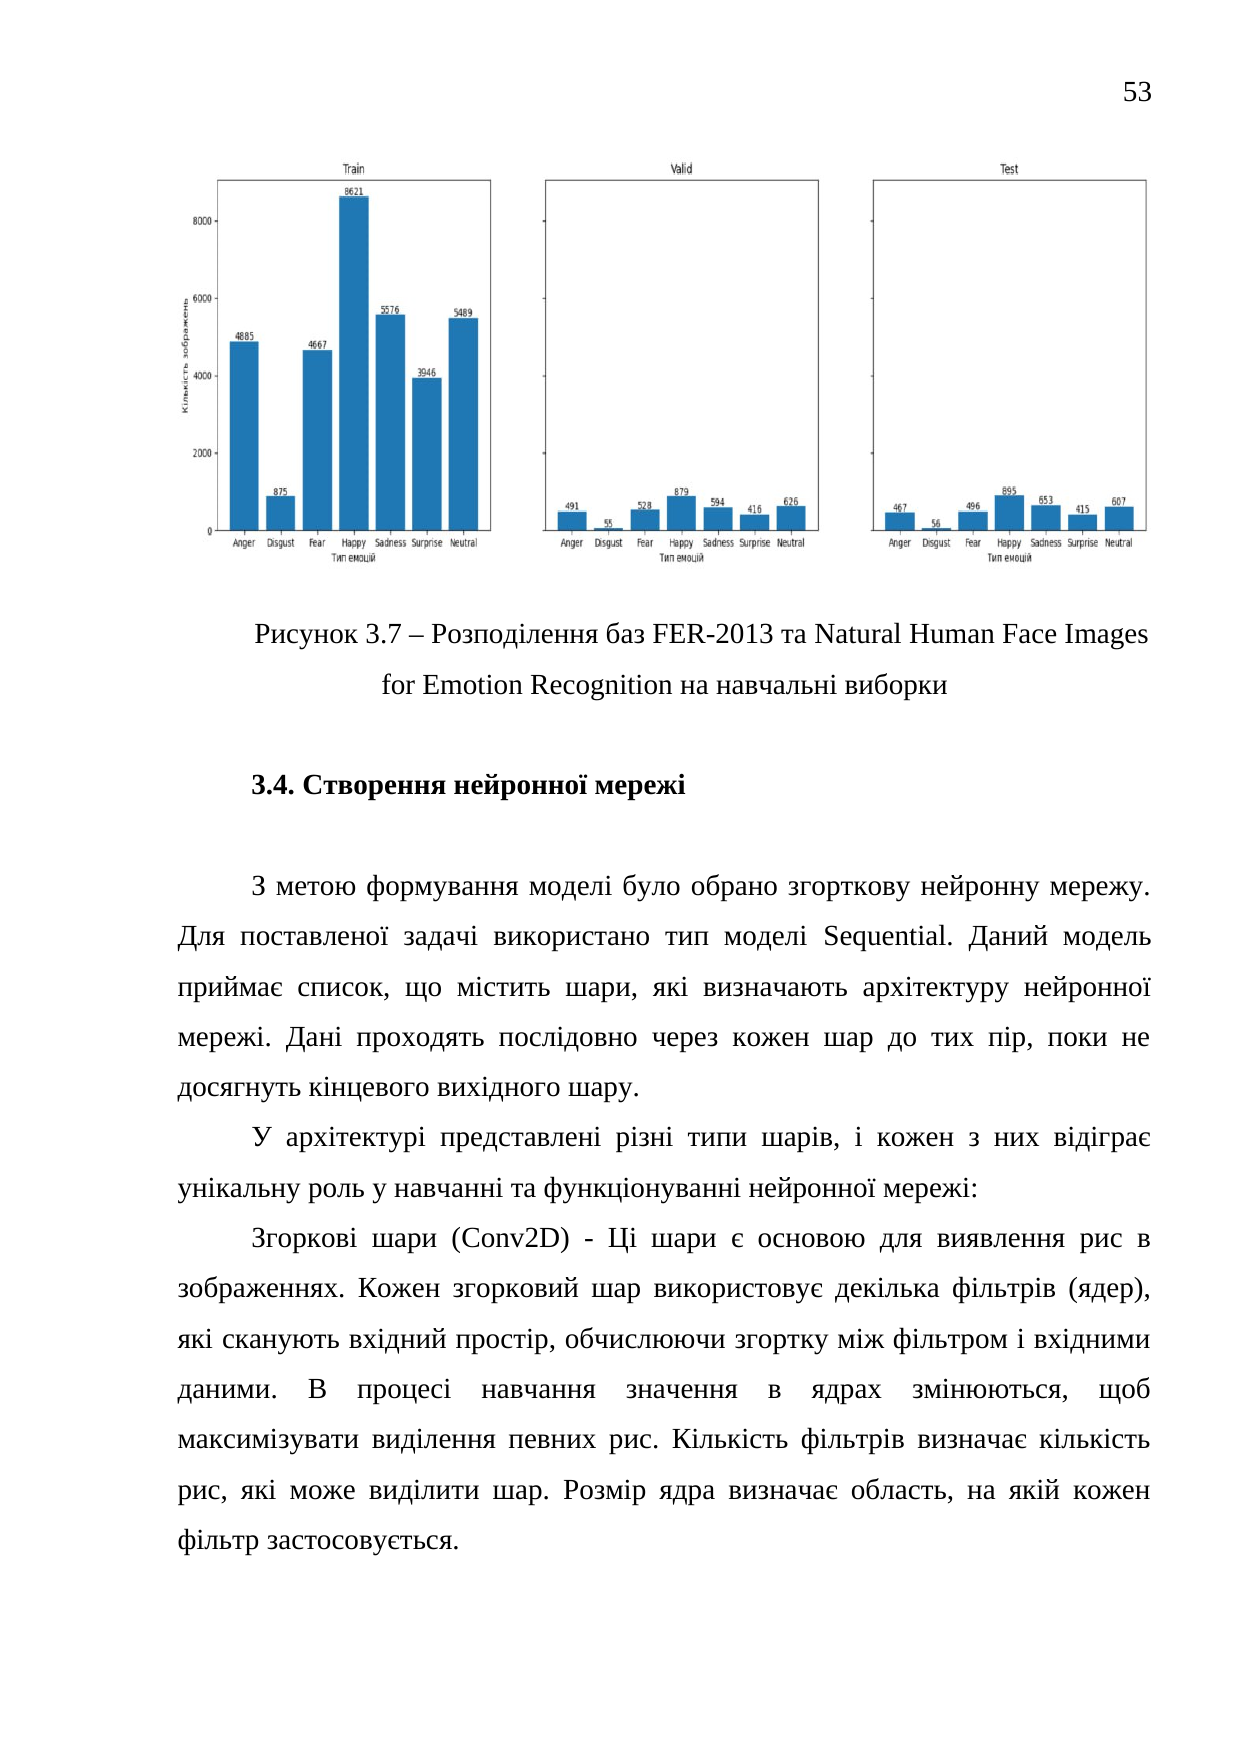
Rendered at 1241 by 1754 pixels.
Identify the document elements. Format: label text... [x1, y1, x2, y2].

text З метою формування моделі було обрано згорткову нейронну мережу. Для поставленої задачі використано тип моделі Sequential. Даний модель приймає список, що містить шари, які визначають архітектуру нейронної мережі. Дані проходять послідовно через кожен шар до тих пір, поки не досягнуть кінцевого вихідного шару. [177, 868, 1152, 1103]
text Рисунок 3.7 – Розподілення баз FER-2013 та Natural Human Face Images for Emotion Recognition на навчальні виборки [177, 616, 1152, 700]
picture [177, 141, 1182, 569]
subtitle 3.4. Створення нейронної мережі [177, 767, 1152, 801]
text Згоркові шари (Conv2D) - Ці шари є основою для виявлення рис в зображеннях. Кожен згорковий шар використовує декілька фільтрів (ядер), які сканують вхідний простір, обчислюючи згортку між фільтром і вхідними даними. В процесі навчання значення в ядрах змінюються, щоб максимізувати виділення певних рис. Кількість фільтрів визначає кількість рис, які може виділити шар. Розмір ядра визначає область, на якій кожен фільтр застосовується. [177, 1220, 1152, 1556]
text У архітектурі представлені різні типи шарів, і кожен з них відіграє унікальну роль у навчанні та функціонуванні нейронної мережі: [177, 1119, 1152, 1203]
